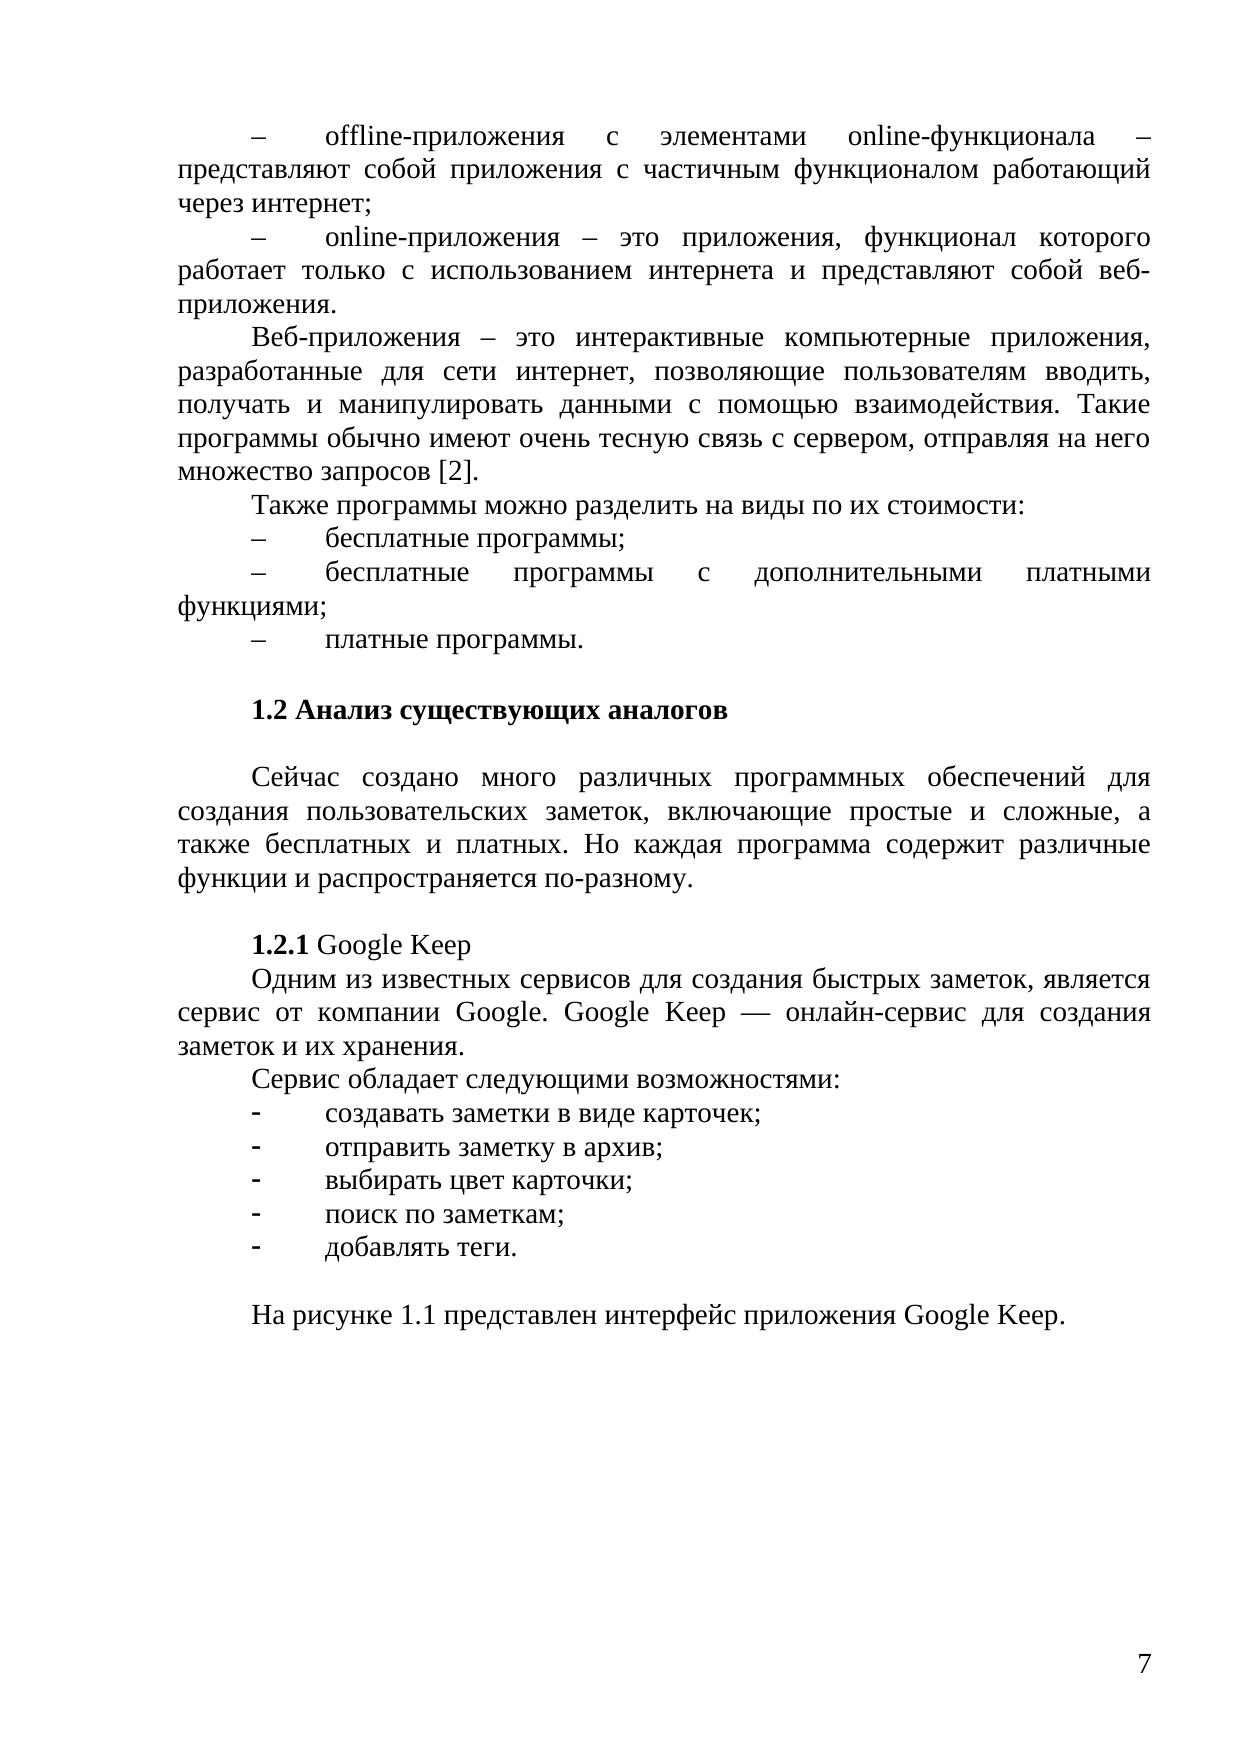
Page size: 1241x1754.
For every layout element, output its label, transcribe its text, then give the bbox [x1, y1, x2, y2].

list бесплатные программы с дополнительными платными функциями; [177, 554, 1152, 621]
list выбирать цвет карточки; [177, 1162, 1152, 1196]
text 1.2.1 Google Keep [177, 927, 1152, 961]
text Одним из известных сервисов для создания быстрых заметок, является сервис от компании Google. Google Keep — онлайн-сервис для создания заметок и их хранения. [177, 961, 1152, 1061]
text Сервис обладает следующими возможностями: [177, 1061, 1152, 1095]
list платные программы. [177, 621, 1152, 655]
list бесплатные программы; [177, 521, 1152, 554]
list online-приложения – это приложения, функционал которого работает только с использованием интернета и представляют собой веб-приложения. [177, 219, 1152, 319]
list offline-приложения с элементами online-функционала – представляют собой приложения с частичным функционалом работающий через интернет; [177, 118, 1152, 219]
text Сейчас создано много различных программных обеспечений для создания пользовательских заметок, включающие простые и сложные, а также бесплатных и платных. Но каждая программа содержит различные функции и распространяется по-разному. [177, 759, 1152, 894]
text Также программы можно разделить на виды по их стоимости: [177, 487, 1152, 521]
list отправить заметку в архив; [177, 1129, 1152, 1162]
list поиск по заметкам; [177, 1196, 1152, 1229]
text На рисунке 1.1 представлен интерфейс приложения Google Keep. [177, 1297, 1152, 1330]
subtitle 1.2 Анализ существующих аналогов [177, 692, 1152, 726]
list создавать заметки в виде карточек; [177, 1095, 1152, 1129]
list добавлять теги. [177, 1229, 1152, 1263]
text Веб-приложения – это интерактивные компьютерные приложения, разработанные для сети интернет, позволяющие пользователям вводить, получать и манипулировать данными с помощью взаимодействия. Такие программы обычно имеют очень тесную связь с сервером, отправляя на него множество запросов [2]. [177, 319, 1152, 487]
